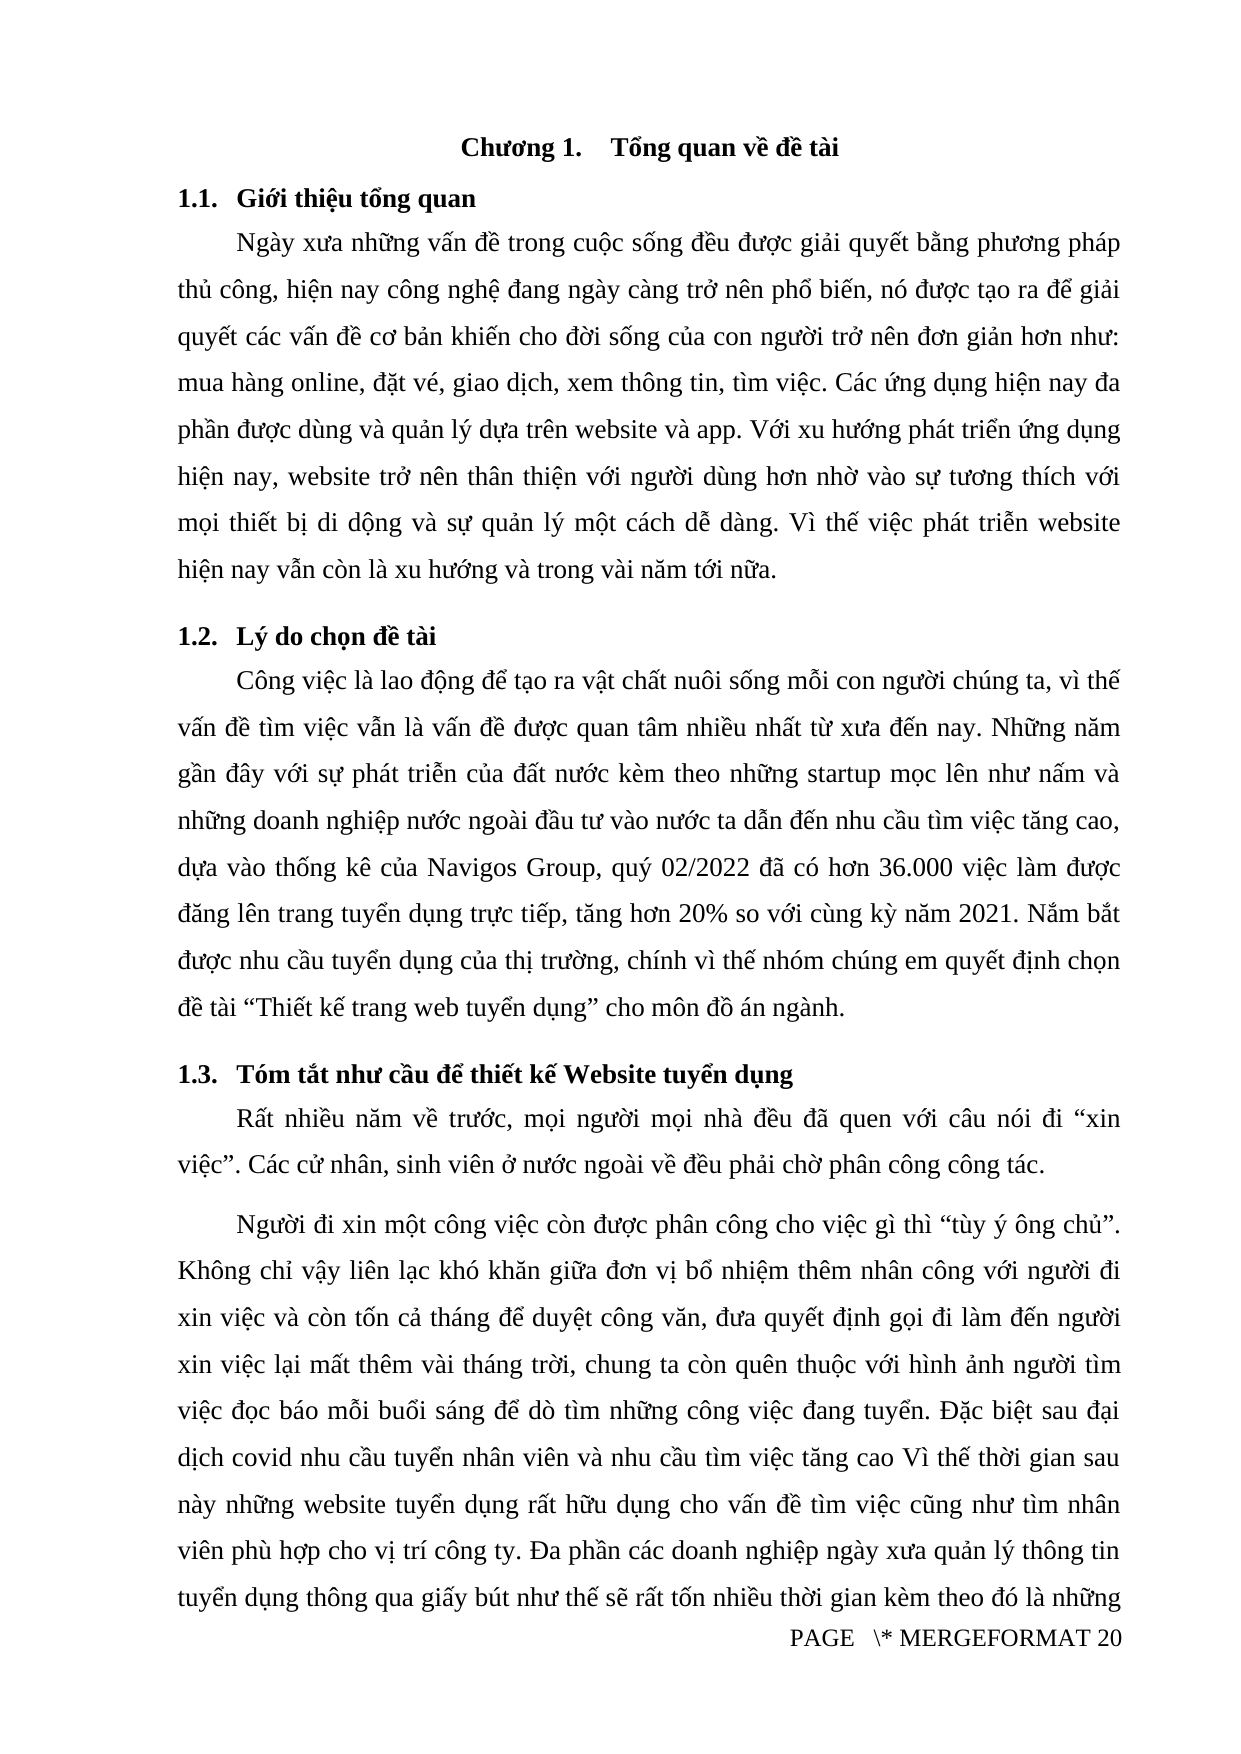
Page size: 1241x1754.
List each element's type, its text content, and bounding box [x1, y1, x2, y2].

text Ngày xưa những vấn đề trong cuộc sống đều được giải quyết bằng phương pháp thủ công, hiện nay công nghệ đang ngày càng trở nên phổ biến, nó được tạo ra để giải quyết các vấn đề cơ bản khiến cho đời sống của con người trở nên đơn giản hơn như: mua hàng online, đặt vé, giao dịch, xem thông tin, tìm việc. Các ứng dụng hiện nay đa phần được dùng và quản lý dựa trên website và app. Với xu hướng phát triển ứng dụng hiện nay, website trở nên thân thiện với người dùng hơn nhờ vào sự tương thích với mọi thiết bị di dộng và sự quản lý một cách dễ dàng. Vì thế việc phát triễn website hiện nay vẫn còn là xu hướng và trong vài năm tới nữa. [177, 226, 1122, 584]
subtitle Tóm tắt như cầu để thiết kế Website tuyển dụng [177, 1058, 1122, 1089]
subtitle Lý do chọn đề tài [177, 620, 1122, 652]
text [177, 1208, 1122, 1612]
subtitle Giới thiệu tổng quan [177, 183, 1122, 214]
subtitle Tổng quan về đề tài [177, 131, 1122, 162]
text Công việc là lao động để tạo ra vật chất nuôi sống mỗi con người chúng ta, vì thế vấn đề tìm việc vẫn là vấn đề được quan tâm nhiều nhất từ xưa đến nay. Những năm gần đây với sự phát triễn của đất nước kèm theo những startup mọc lên như nấm và những doanh nghiệp nước ngoài đầu tư vào nước ta dẫn đến nhu cầu tìm việc tăng cao, dựa vào thống kê của Navigos Group, quý 02/2022 đã có hơn 36.000 việc làm được đăng lên trang tuyển dụng trực tiếp, tăng hơn 20% so với cùng kỳ năm 2021. Nắm bắt được nhu cầu tuyển dụng của thị trường, chính vì thế nhóm chúng em quyết định chọn đề tài “Thiết kế trang web tuyển dụng” cho môn đồ án ngành. [177, 664, 1122, 1022]
text Rất nhiều năm về trước, mọi người mọi nhà đều đã quen với câu nói đi “xin việc”. Các cử nhân, sinh viên ở nước ngoài về đều phải chờ phân công công tác. [177, 1102, 1122, 1180]
